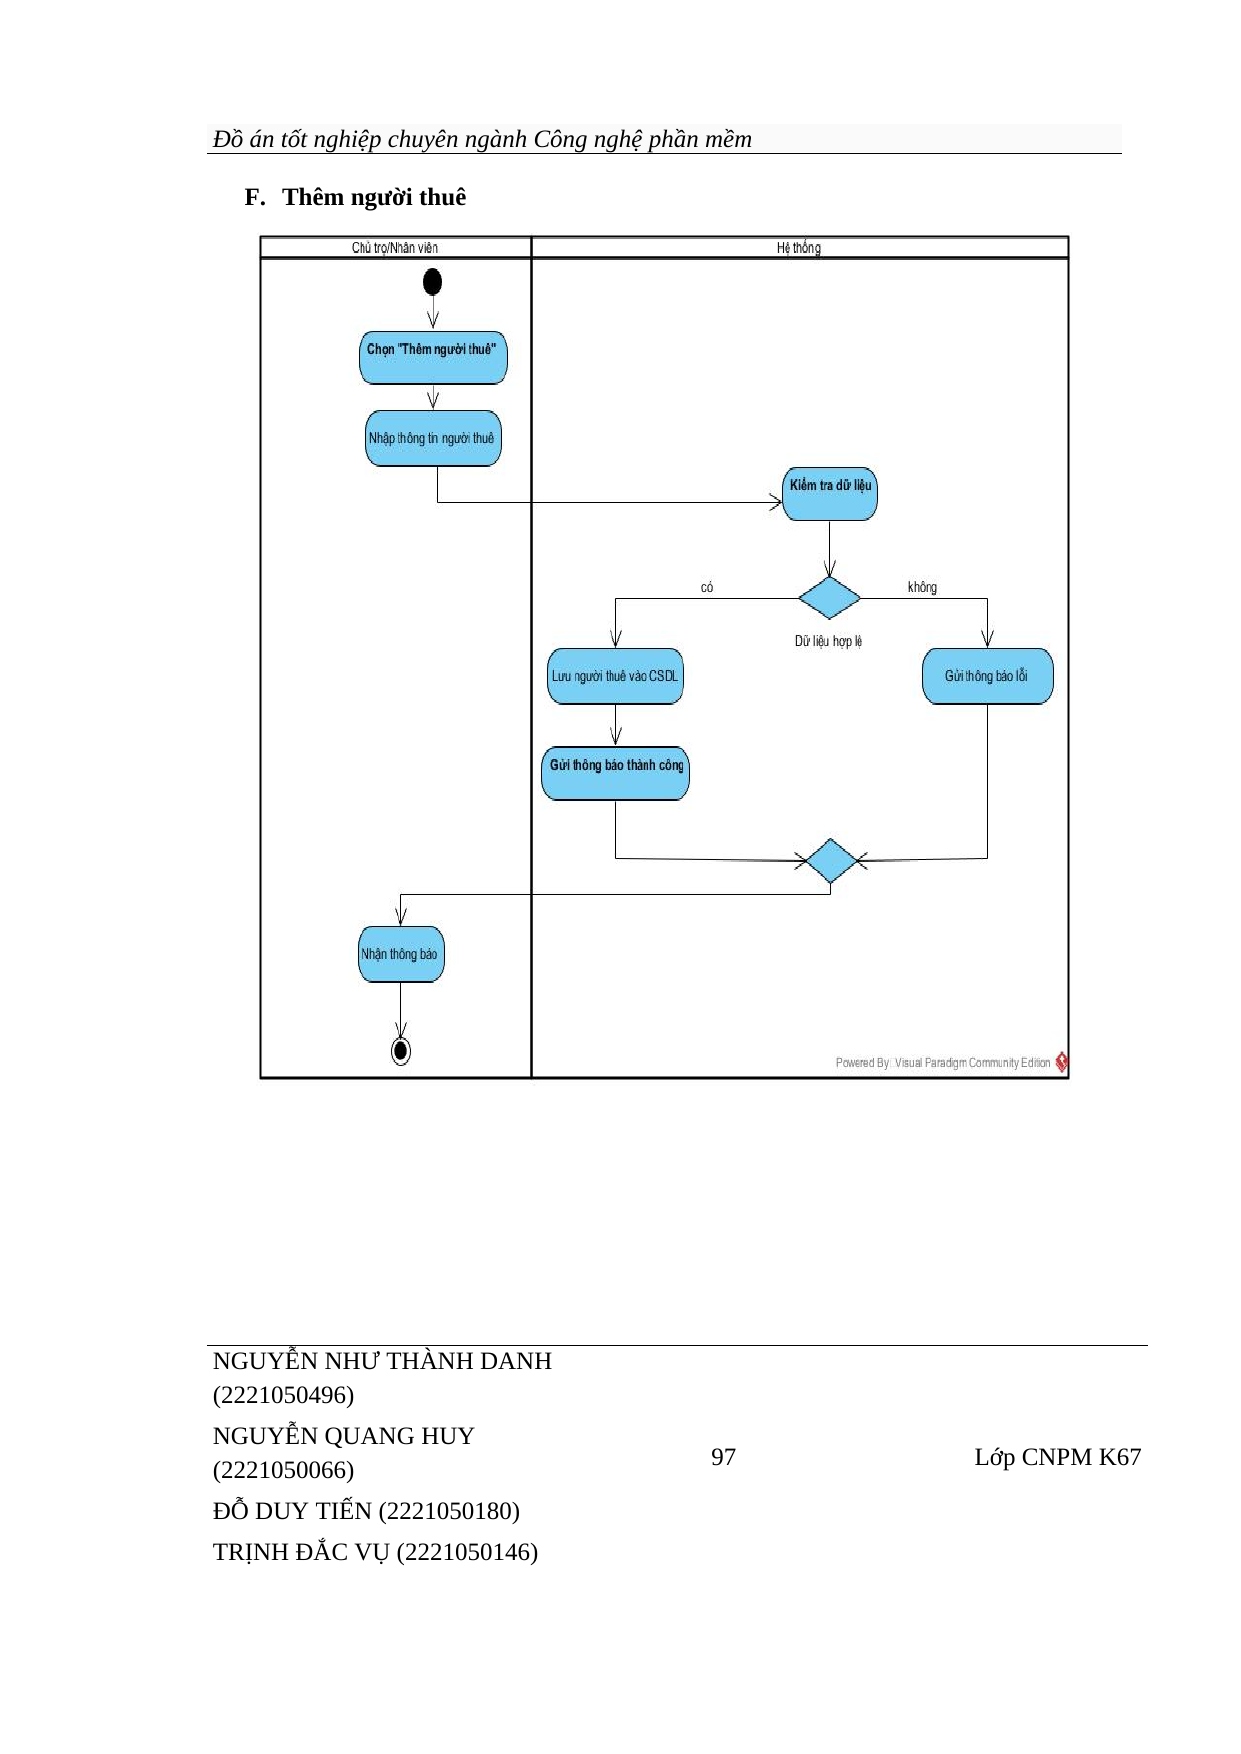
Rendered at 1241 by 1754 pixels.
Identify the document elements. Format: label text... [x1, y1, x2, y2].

picture [256, 232, 1073, 1086]
subtitle Thêm người thuê [244, 182, 1122, 211]
